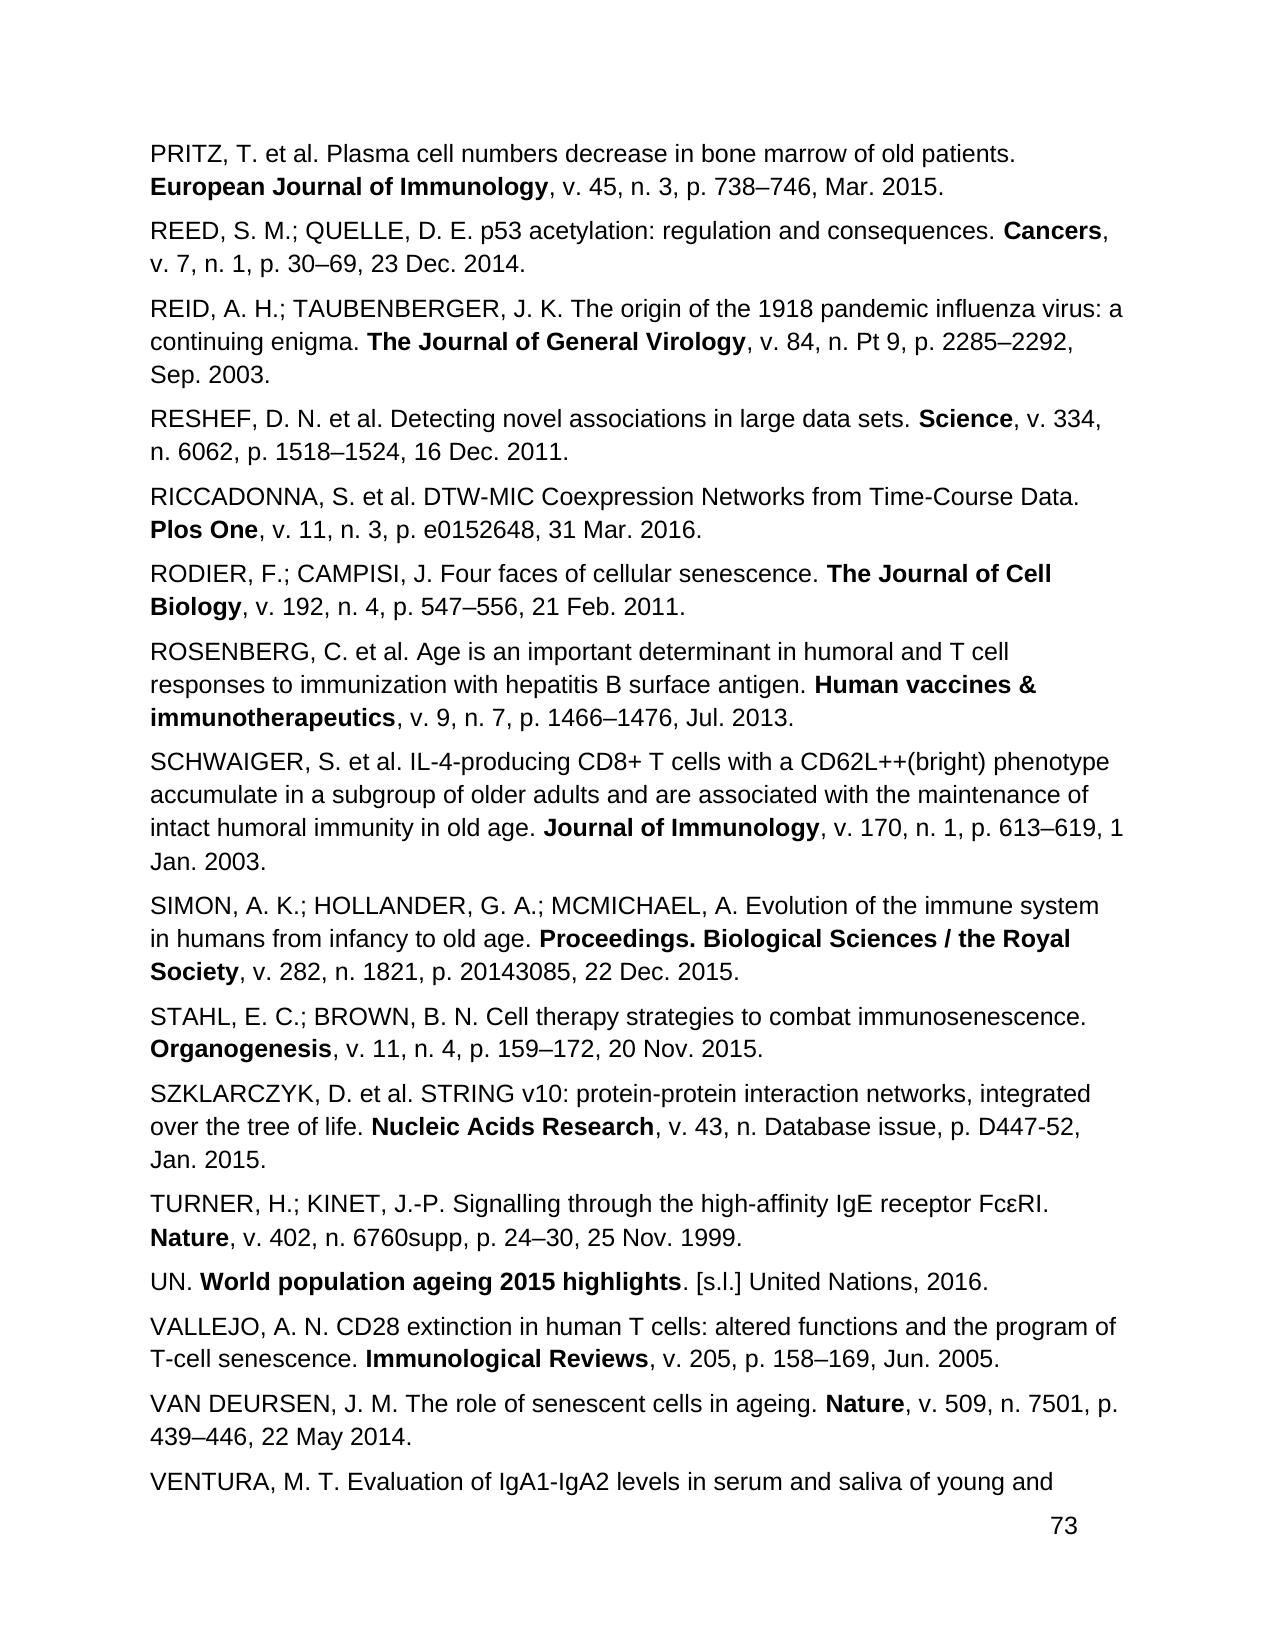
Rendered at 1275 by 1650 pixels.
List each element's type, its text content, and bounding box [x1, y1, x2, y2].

text PRITZ, T. et al. Plasma cell numbers decrease in bone marrow of old patients. European Journal of Immunology, v. 45, n. 3, p. 738–746, Mar. 2015. [150, 139, 1125, 201]
text RICCADONNA, S. et al. DTW-MIC Coexpression Networks from Time-Course Data. Plos One, v. 11, n. 3, p. e0152648, 31 Mar. 2016. [150, 482, 1125, 544]
text RESHEF, D. N. et al. Detecting novel associations in large data sets. Science, v. 334, n. 6062, p. 1518–1524, 16 Dec. 2011. [150, 404, 1125, 466]
text ROSENBERG, C. et al. Age is an important determinant in humoral and T cell responses to immunization with hepatitis B surface antigen. Human vaccines & immunotherapeutics, v. 9, n. 7, p. 1466–1476, Jul. 2013. [150, 637, 1125, 732]
text REED, S. M.; QUELLE, D. E. p53 acetylation: regulation and consequences. Cancers, v. 7, n. 1, p. 30–69, 23 Dec. 2014. [150, 216, 1125, 278]
text STAHL, E. C.; BROWN, B. N. Cell therapy strategies to combat immunosenescence. Organogenesis, v. 11, n. 4, p. 159–172, 20 Nov. 2015. [150, 1001, 1125, 1063]
text VALLEJO, A. N. CD28 extinction in human T cells: altered functions and the program of T-cell senescence. Immunological Reviews, v. 205, p. 158–169, Jun. 2005. [150, 1311, 1125, 1373]
text SIMON, A. K.; HOLLANDER, G. A.; MCMICHAEL, A. Evolution of the immune system in humans from infancy to old age. Proceedings. Biological Sciences / the Royal Society, v. 282, n. 1821, p. 20143085, 22 Dec. 2015. [150, 891, 1125, 986]
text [150, 1466, 1125, 1495]
text RODIER, F.; CAMPISI, J. Four faces of cellular senescence. The Journal of Cell Biology, v. 192, n. 4, p. 547–556, 21 Feb. 2011. [150, 559, 1125, 621]
text SCHWAIGER, S. et al. IL-4-producing CD8+ T cells with a CD62L++(bright) phenotype accumulate in a subgroup of older adults and are associated with the maintenance of intact humoral immunity in old age. Journal of Immunology, v. 170, n. 1, p. 613–619, 1 Jan. 2003. [150, 747, 1125, 875]
text VAN DEURSEN, J. M. The role of senescent cells in ageing. Nature, v. 509, n. 7501, p. 439–446, 22 May 2014. [150, 1389, 1125, 1451]
text SZKLARCZYK, D. et al. STRING v10: protein-protein interaction networks, integrated over the tree of life. Nucleic Acids Research, v. 43, n. Database issue, p. D447-52, Jan. 2015. [150, 1079, 1125, 1174]
text TURNER, H.; KINET, J.-P. Signalling through the high-affinity IgE receptor FcεRI. Nature, v. 402, n. 6760supp, p. 24–30, 25 Nov. 1999. [150, 1189, 1125, 1251]
text REID, A. H.; TAUBENBERGER, J. K. The origin of the 1918 pandemic influenza virus: a continuing enigma. The Journal of General Virology, v. 84, n. Pt 9, p. 2285–2292, Sep. 2003. [150, 294, 1125, 389]
text UN. World population ageing 2015 highlights. [s.l.] United Nations, 2016. [150, 1267, 1125, 1296]
